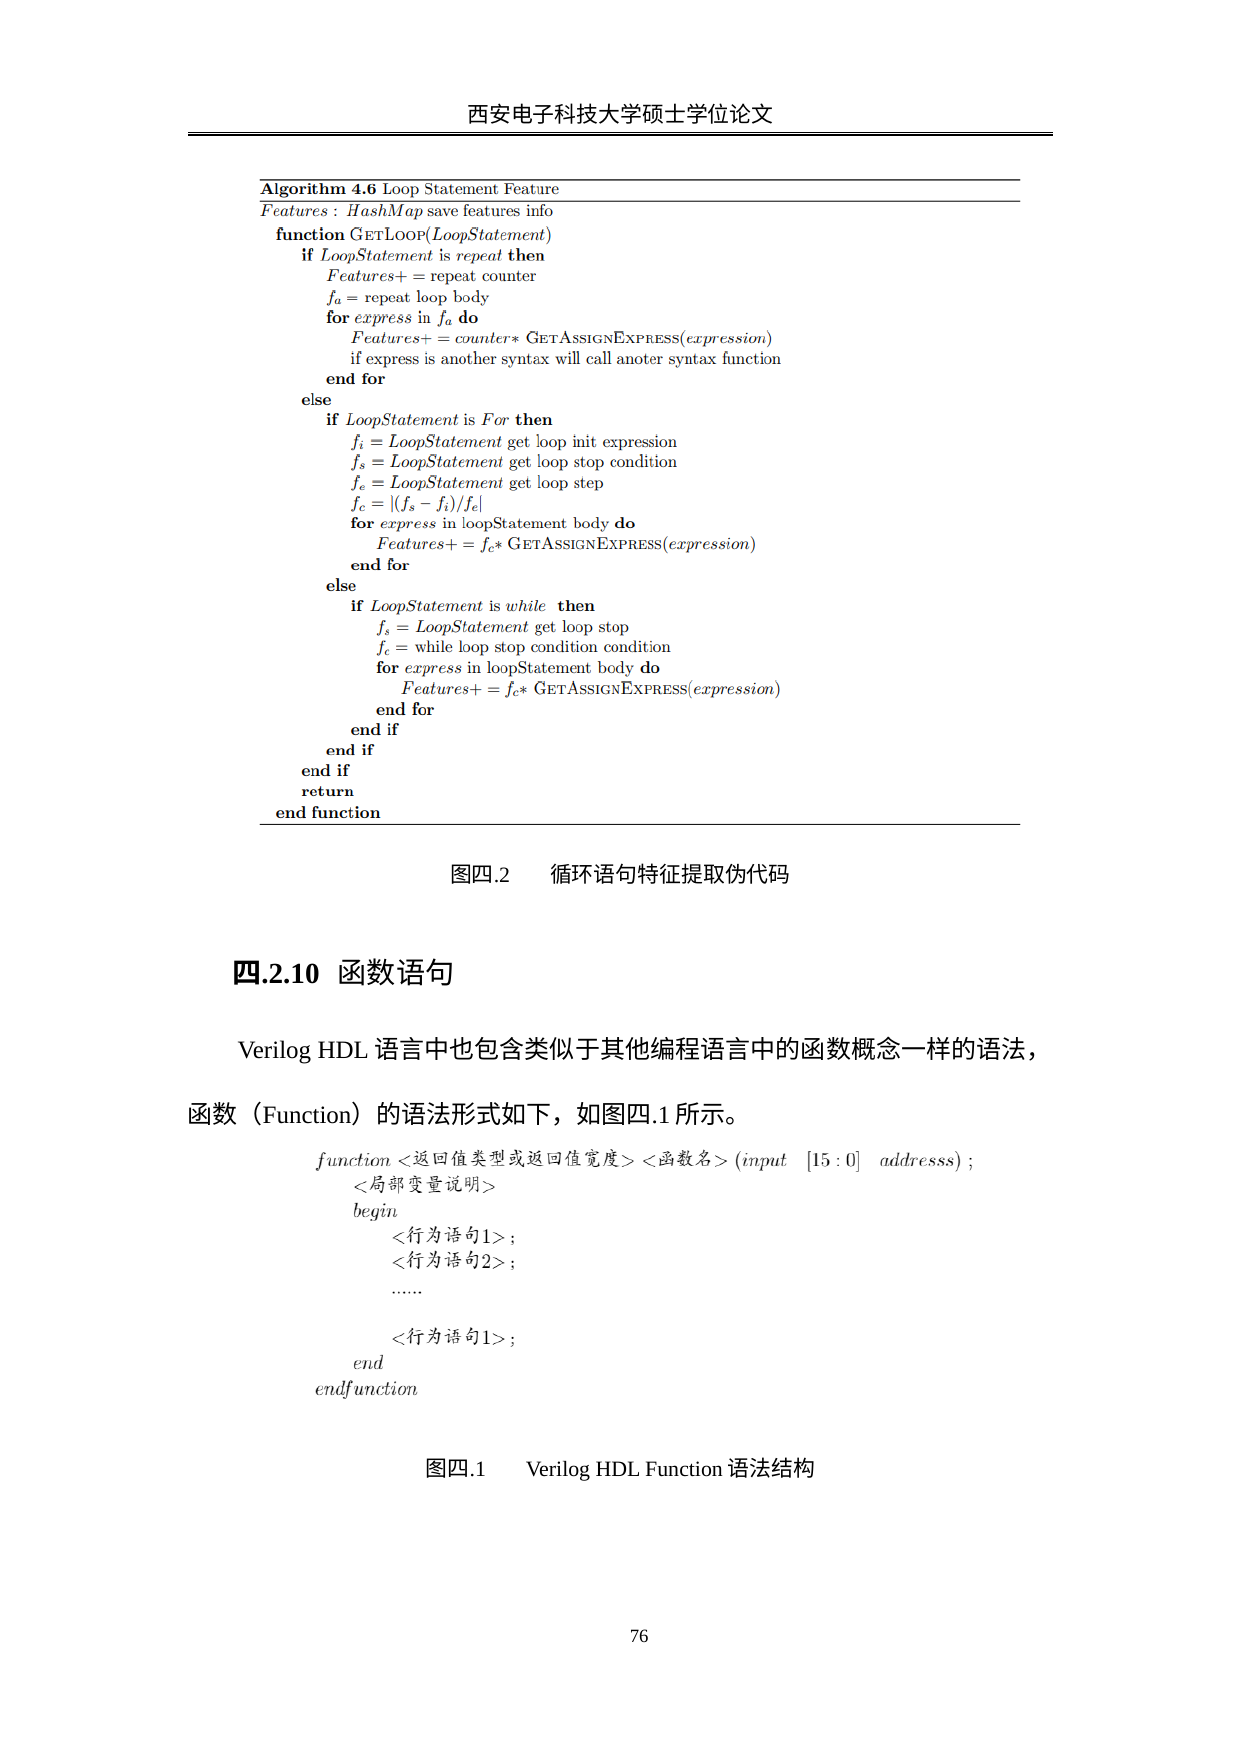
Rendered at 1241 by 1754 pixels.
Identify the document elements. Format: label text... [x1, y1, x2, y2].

subtitle 函数语句 [232, 938, 1053, 1003]
text Verilog HDL语言中也包含类似于其他编程语言中的函数概念一样的语法，函数（Function）的语法形式如下，如图4.15所示。 [187, 1015, 1053, 1145]
text 循环语句特征提取伪代码 [187, 857, 1053, 889]
text Verilog HDL Function语法结构 [187, 1450, 1053, 1483]
picture [237, 162, 1048, 843]
picture [309, 1145, 981, 1406]
